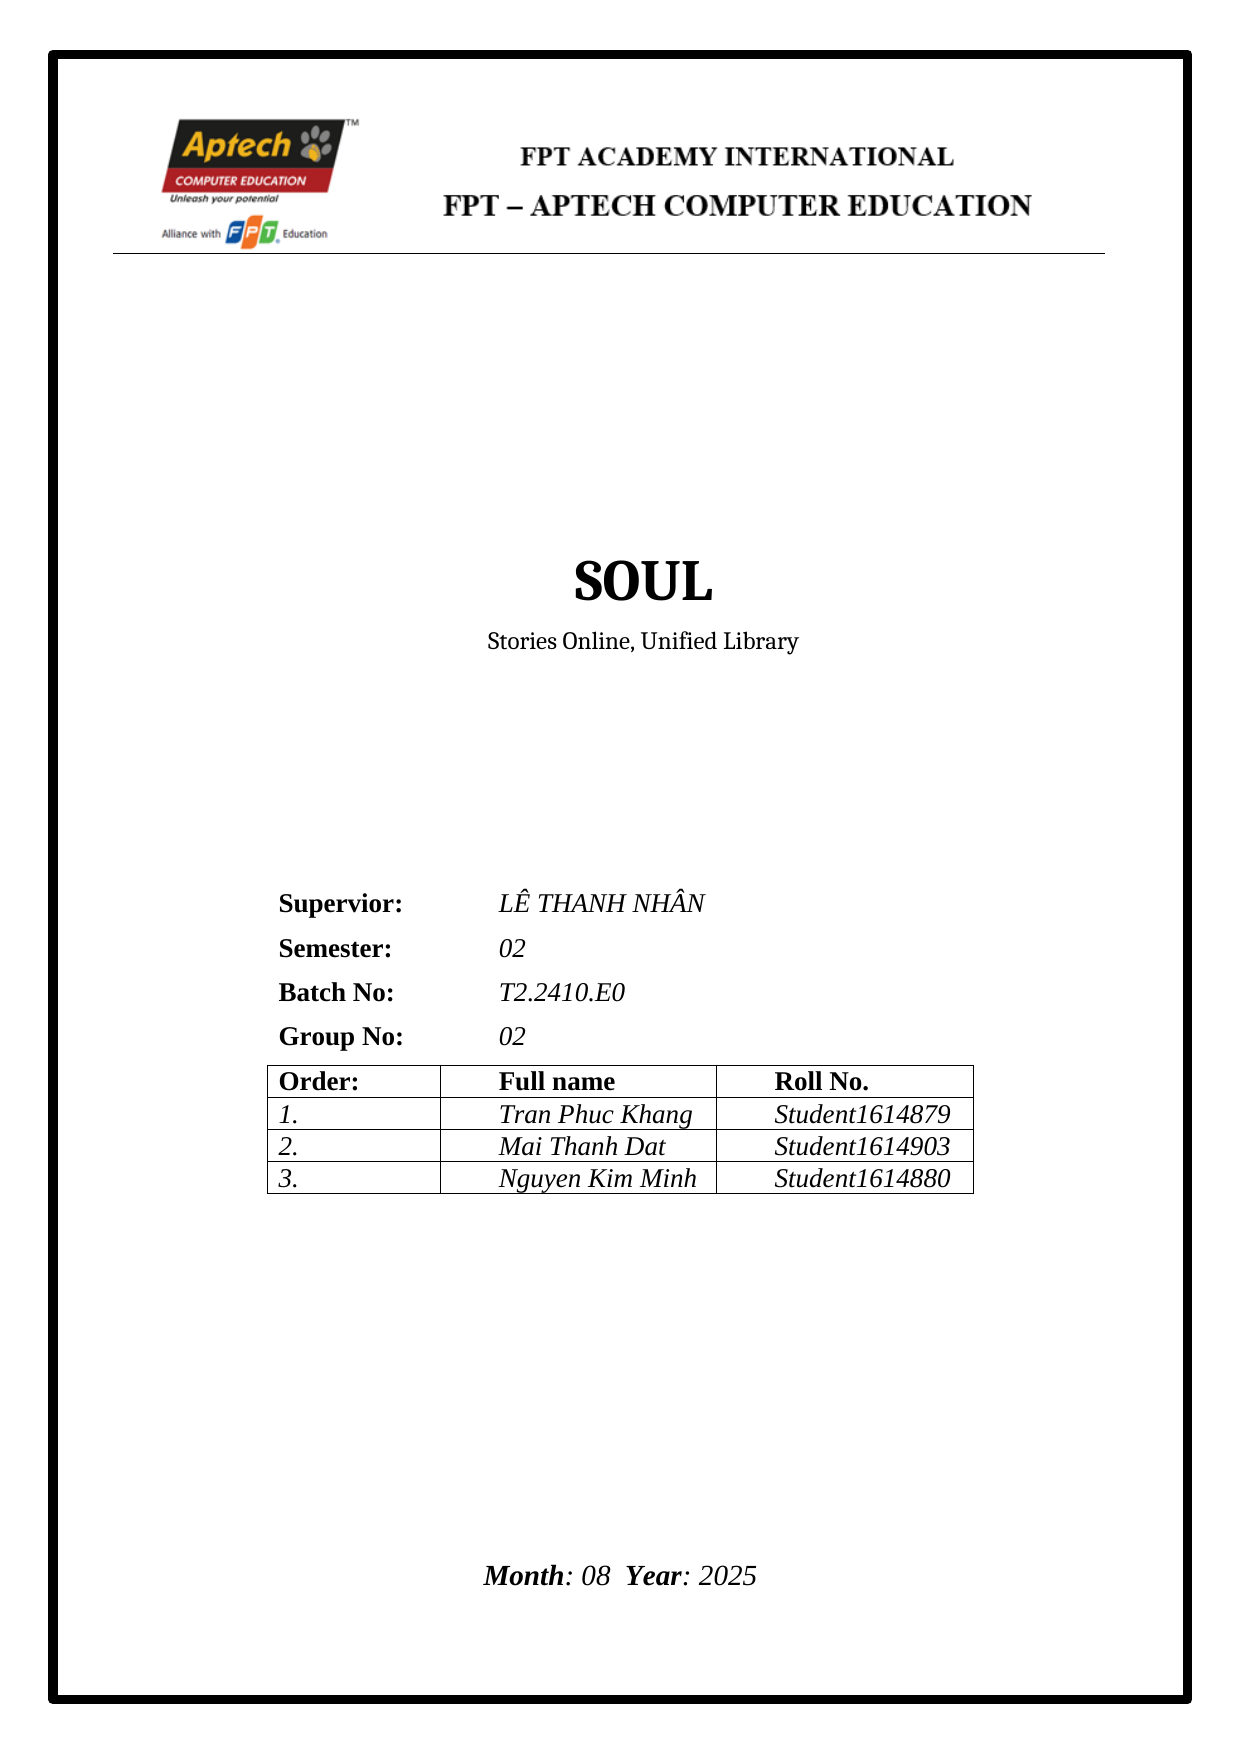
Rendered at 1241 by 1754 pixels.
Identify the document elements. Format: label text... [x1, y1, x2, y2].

table_cell Nguyen Kim Minh [441, 1162, 716, 1193]
table_cell Student1614880 [717, 1162, 973, 1193]
table_cell Batch No: [267, 976, 440, 1020]
table_cell 2. [268, 1130, 440, 1161]
table_cell Semester: [267, 932, 440, 976]
text Month: 08 Year: 2025 [112, 1558, 1128, 1592]
table_cell 02 [440, 1020, 973, 1064]
table_header Supervior: [267, 888, 440, 932]
table_cell Full name [441, 1066, 716, 1097]
table_cell Tran Phuc Khang [441, 1098, 716, 1129]
picture [145, 114, 1096, 252]
table_cell Student1614879 [717, 1098, 973, 1129]
table_cell Student1614903 [717, 1130, 973, 1161]
table_cell T2.2410.E0 [440, 976, 973, 1020]
text SOUL [159, 547, 1128, 614]
table_header LÊ THANH NHÂN [440, 888, 973, 932]
table_cell Mai Thanh Dat [441, 1130, 716, 1161]
table_cell Group No: [267, 1020, 440, 1064]
table_cell Order: [268, 1066, 440, 1097]
table_cell 02 [440, 932, 973, 976]
table_cell Roll No. [717, 1066, 973, 1097]
table_cell 1. [268, 1098, 440, 1129]
text Stories Online, Unified Library [159, 627, 1128, 656]
table_cell 3. [268, 1162, 440, 1193]
